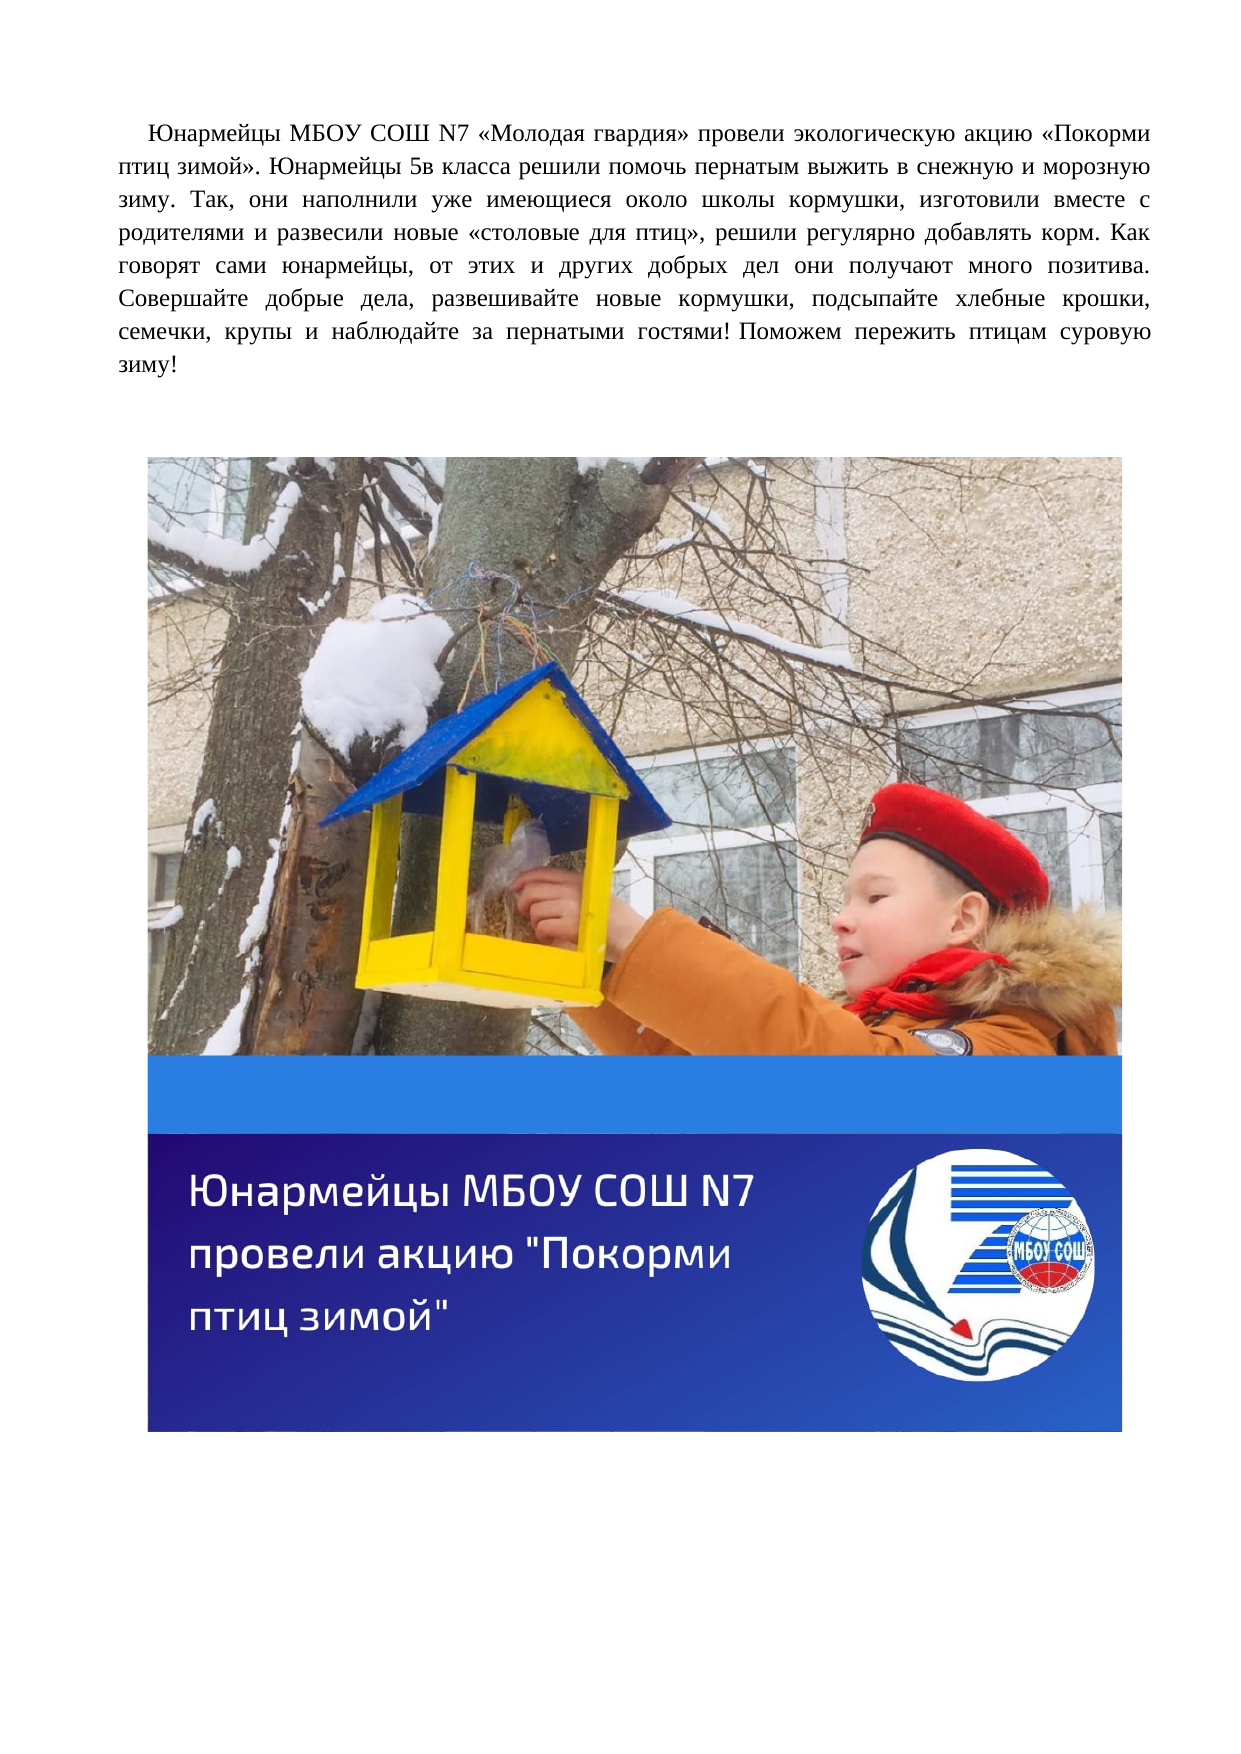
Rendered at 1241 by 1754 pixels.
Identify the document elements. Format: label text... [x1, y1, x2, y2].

text Юнармейцы МБОУ СОШ N7 «Молодая гвардия» провели экологическую акцию «Покорми птиц зимой». Юнармейцы 5в класса решили помочь пернатым выжить в снежную и морозную зиму. Так, они наполнили уже имеющиеся около школы кормушки, изготовили вместе с родителями и развесили новые «столовые для птиц», решили регулярно добавлять корм. Как говорят сами юнармейцы, от этих и других добрых дел они получают много позитива. Совершайте добрые дела, развешивайте новые кормушки, подсыпайте хлебные крошки, семечки, крупы и наблюдайте за пернатыми гостями! Поможем пережить птицам суровую зиму! [118, 118, 1152, 378]
picture [147, 457, 1123, 1432]
